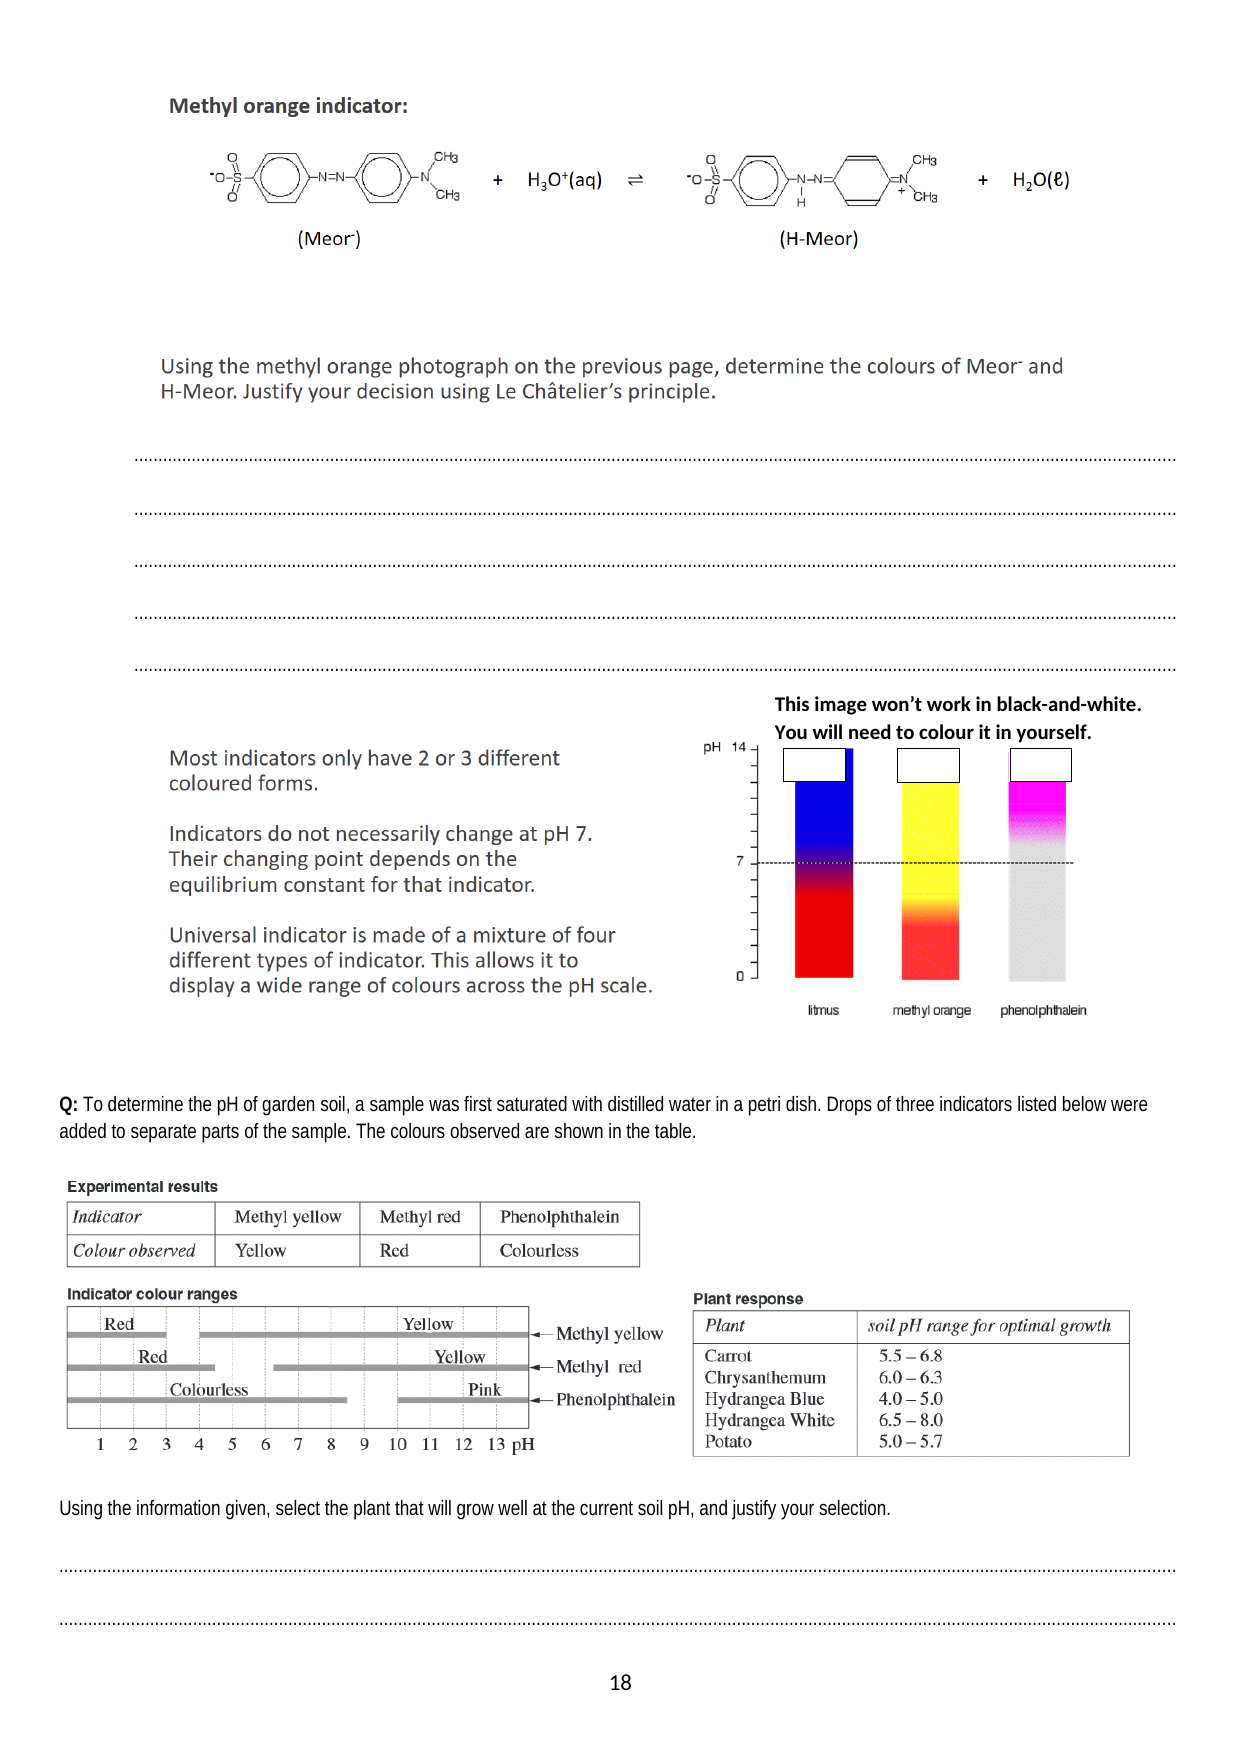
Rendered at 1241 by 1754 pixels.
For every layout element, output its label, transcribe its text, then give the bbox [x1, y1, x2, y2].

picture [59, 737, 1182, 1028]
picture [59, 1174, 1135, 1464]
picture [59, 88, 1181, 412]
text Q: To determine the pH of garden soil, a sample was first saturated with distilled water in a petri dish. Drops of three indicators listed below were added to separate parts of the sample. The colours observed are shown in the table. [59, 1092, 1181, 1143]
text Using the information given, select the plant that will grow well at the current soil pH, and justify your selection. [59, 1496, 1181, 1519]
